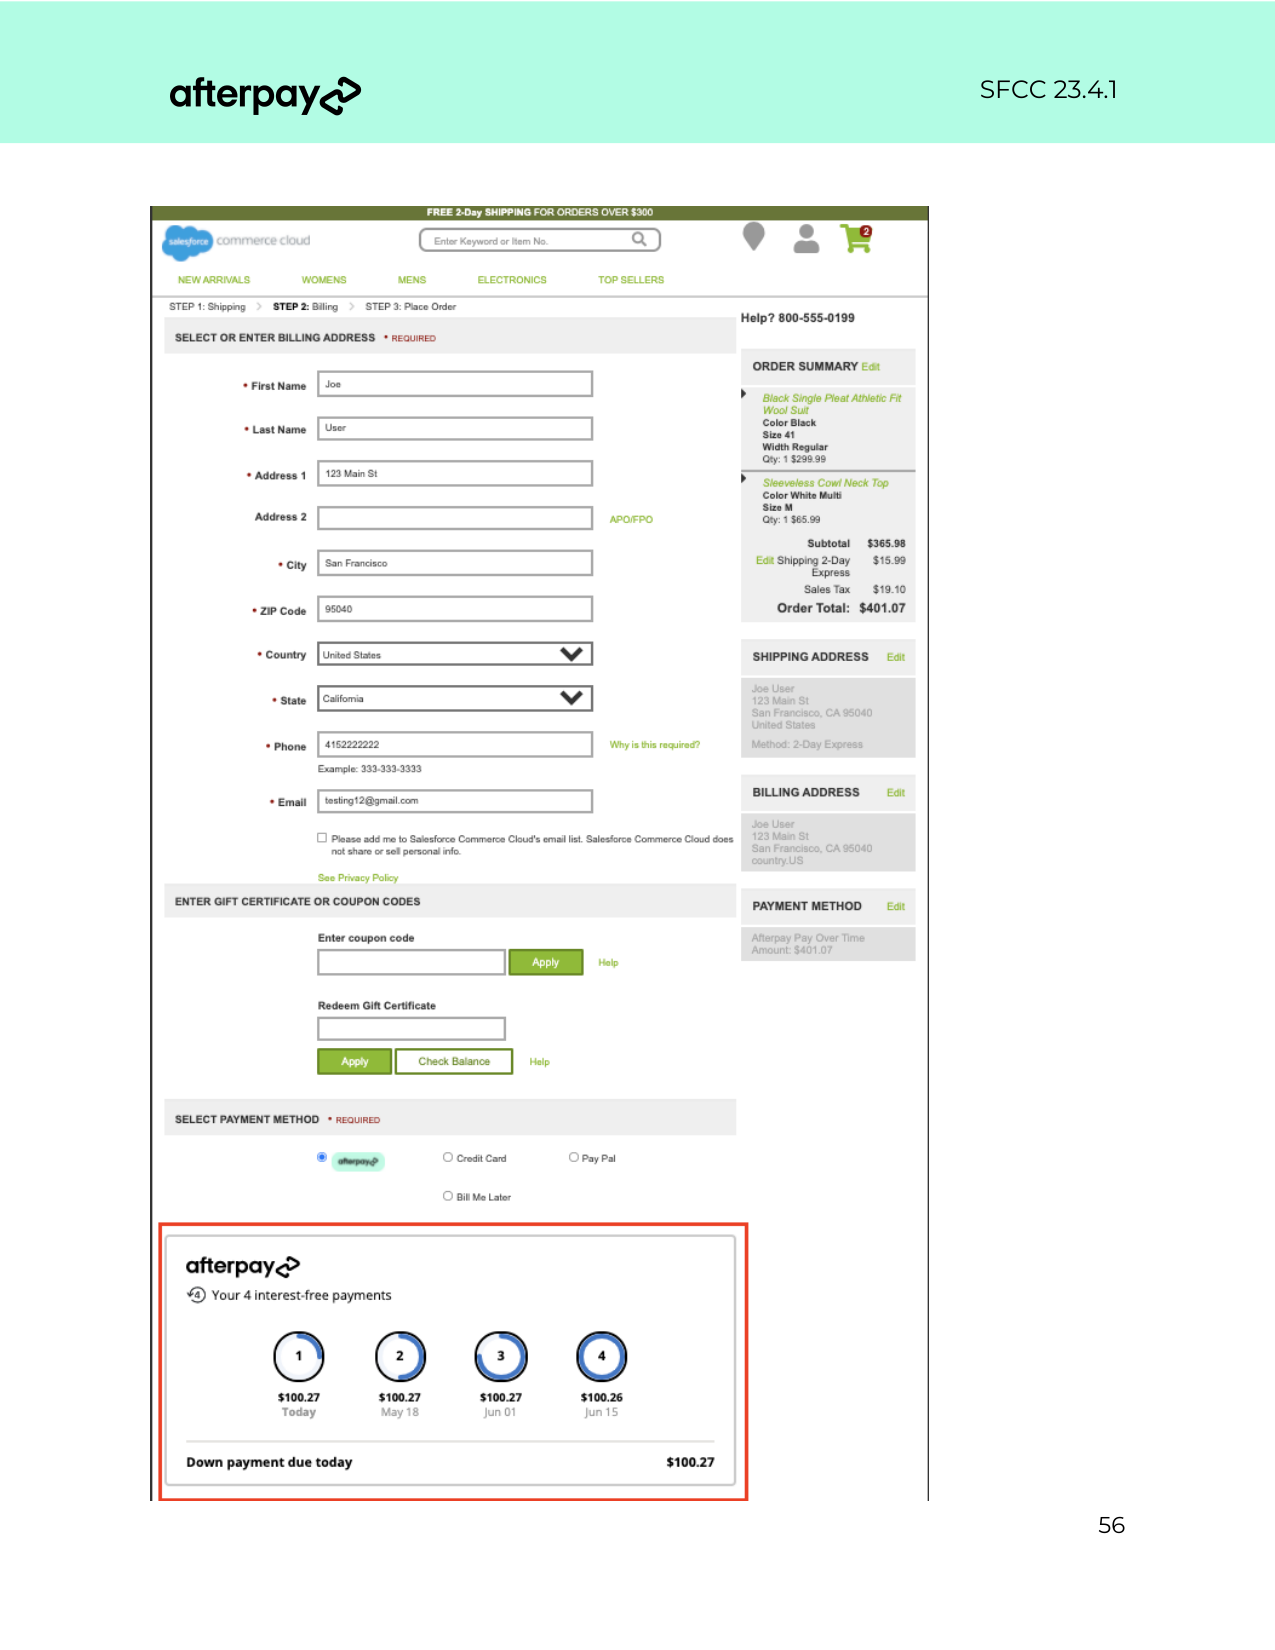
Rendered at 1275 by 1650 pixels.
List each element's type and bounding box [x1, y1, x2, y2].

picture [150, 206, 929, 1501]
picture [134, 48, 397, 144]
